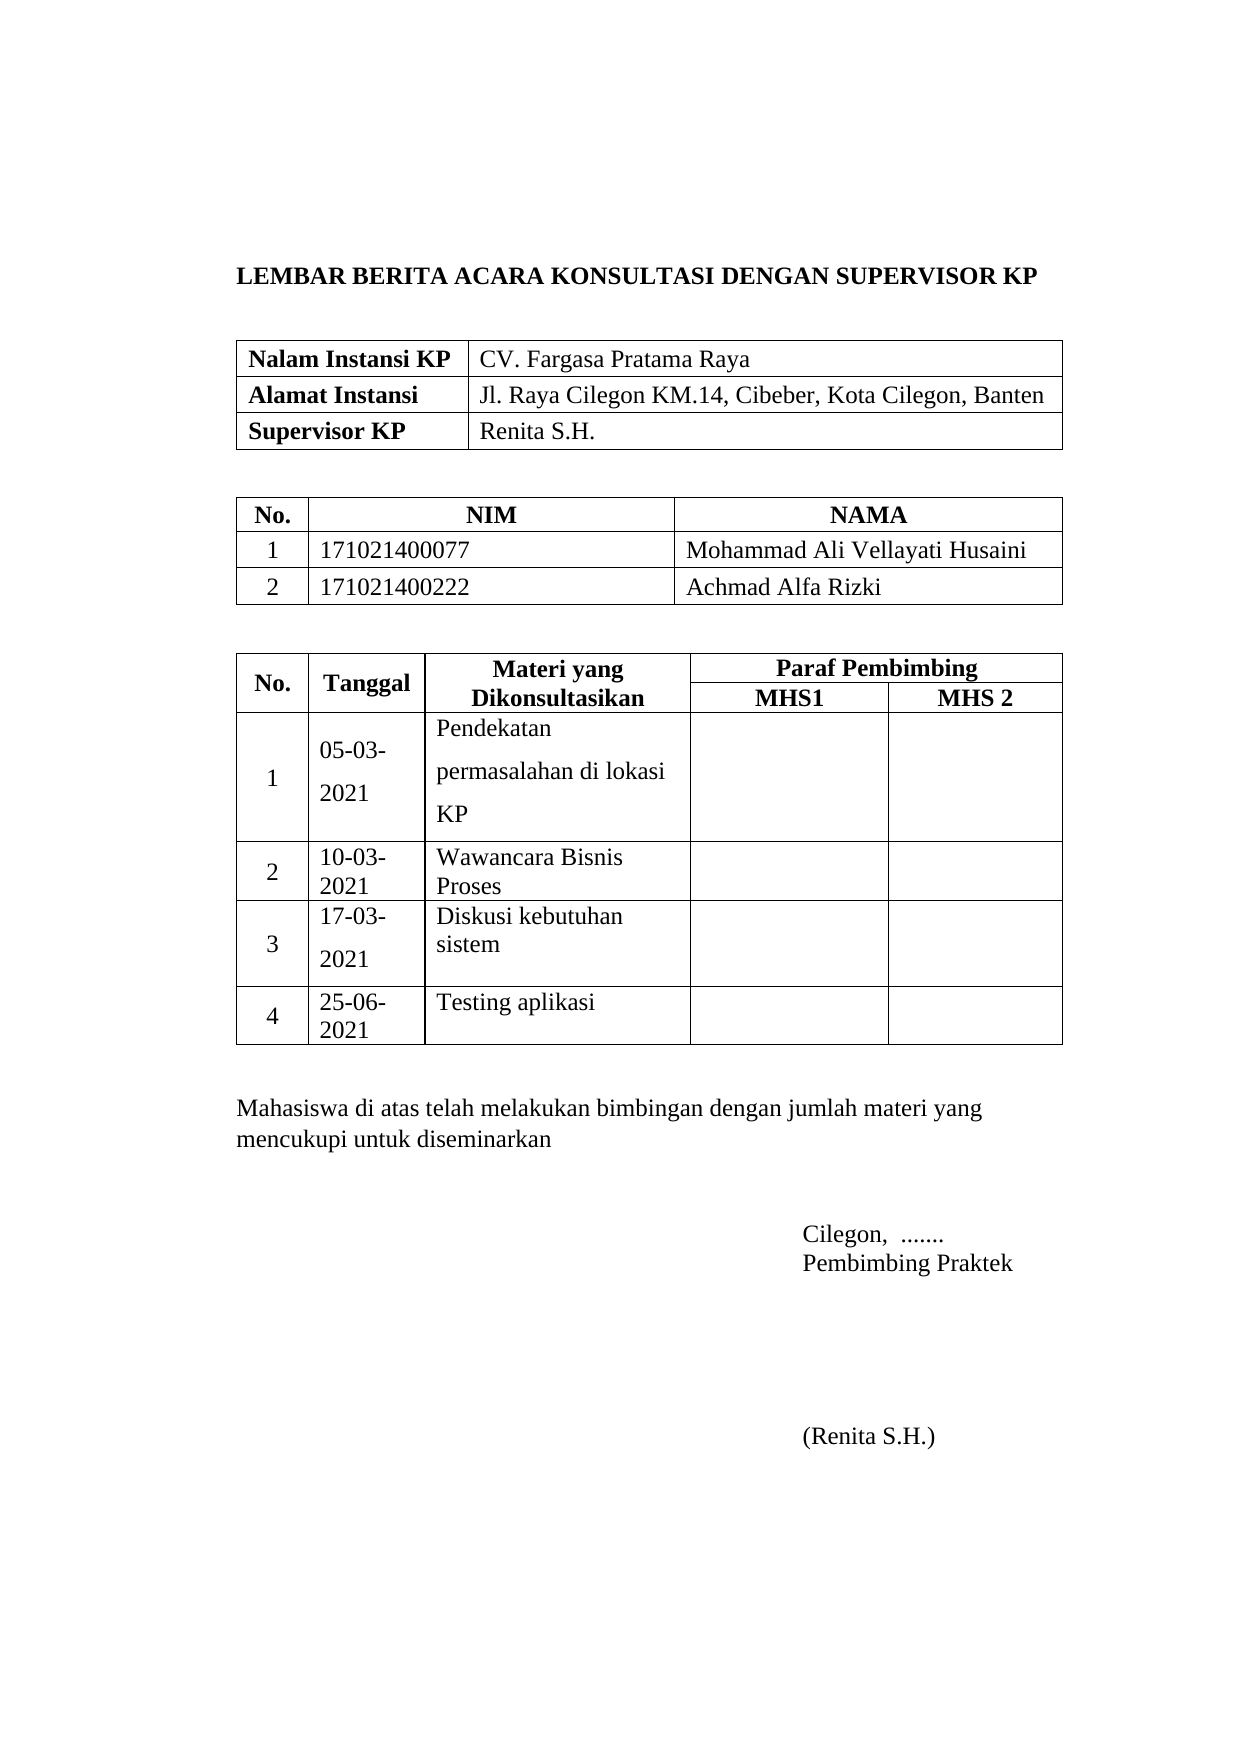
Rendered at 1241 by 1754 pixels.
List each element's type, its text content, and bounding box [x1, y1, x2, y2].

table_cell MHS 2 [889, 683, 1062, 712]
table_cell 25-06-2021 [309, 987, 424, 1044]
table_cell 17-03-2021 [309, 901, 424, 986]
table_cell [691, 987, 888, 1044]
table_cell 1 [237, 532, 308, 567]
table_cell 4 [237, 987, 308, 1044]
table_cell 3 [237, 901, 308, 986]
table_cell Wawancara Bisnis Proses [426, 842, 690, 900]
table_cell Diskusi kebutuhan sistem [426, 901, 690, 986]
table_cell Supervisor KP [237, 413, 468, 448]
table_cell [691, 842, 888, 900]
table_cell [691, 713, 888, 841]
table_cell Mohammad Ali Vellayati Husaini [675, 532, 1062, 567]
table_cell Renita S.H. [469, 413, 1062, 448]
table_cell 2 [237, 842, 308, 900]
table_cell Testing aplikasi [426, 987, 690, 1044]
table_header Paraf Pembimbing [691, 654, 1062, 682]
table_cell MHS1 [691, 683, 888, 712]
table_cell Pendekatan permasalahan di lokasi KP [426, 713, 690, 841]
table_header NAMA [675, 498, 1062, 531]
table_cell Alamat Instansi [237, 377, 468, 412]
table_header CV. Fargasa Pratama Raya [469, 341, 1062, 376]
table_cell 1 [237, 713, 308, 841]
table_header No. [237, 498, 308, 531]
table_cell 171021400077 [309, 532, 674, 567]
table_cell [691, 901, 888, 986]
table_cell Jl. Raya Cilegon KM.14, Cibeber, Kota Cilegon, Banten [469, 377, 1062, 412]
table_cell 10-03-2021 [309, 842, 424, 900]
subtitle LEMBAR BERITA ACARA KONSULTASI DENGAN SUPERVISOR KP [236, 261, 1063, 290]
table_cell [889, 901, 1062, 986]
table_cell [889, 842, 1062, 900]
table_header Tanggal [309, 654, 424, 712]
table_cell 171021400222 [309, 568, 674, 604]
text Mahasiswa di atas telah melakukan bimbingan dengan jumlah materi yang mencukupi untuk diseminarkan [236, 1093, 1063, 1153]
table_cell (Renita S.H.) [791, 1277, 1063, 1449]
table_header Nalam Instansi KP [237, 341, 468, 376]
table_header Materi yang Dikonsultasikan [426, 654, 690, 712]
table_header NIM [309, 498, 674, 531]
table_cell [889, 713, 1062, 841]
table_cell Pembimbing Praktek [791, 1248, 1063, 1277]
table_header No. [237, 654, 308, 712]
table_cell 2 [237, 568, 308, 604]
table_header Cilegon, ....... [791, 1220, 1063, 1248]
table_cell Achmad Alfa Rizki [675, 568, 1062, 604]
table_cell 05-03-2021 [309, 713, 424, 841]
table_cell [889, 987, 1062, 1044]
